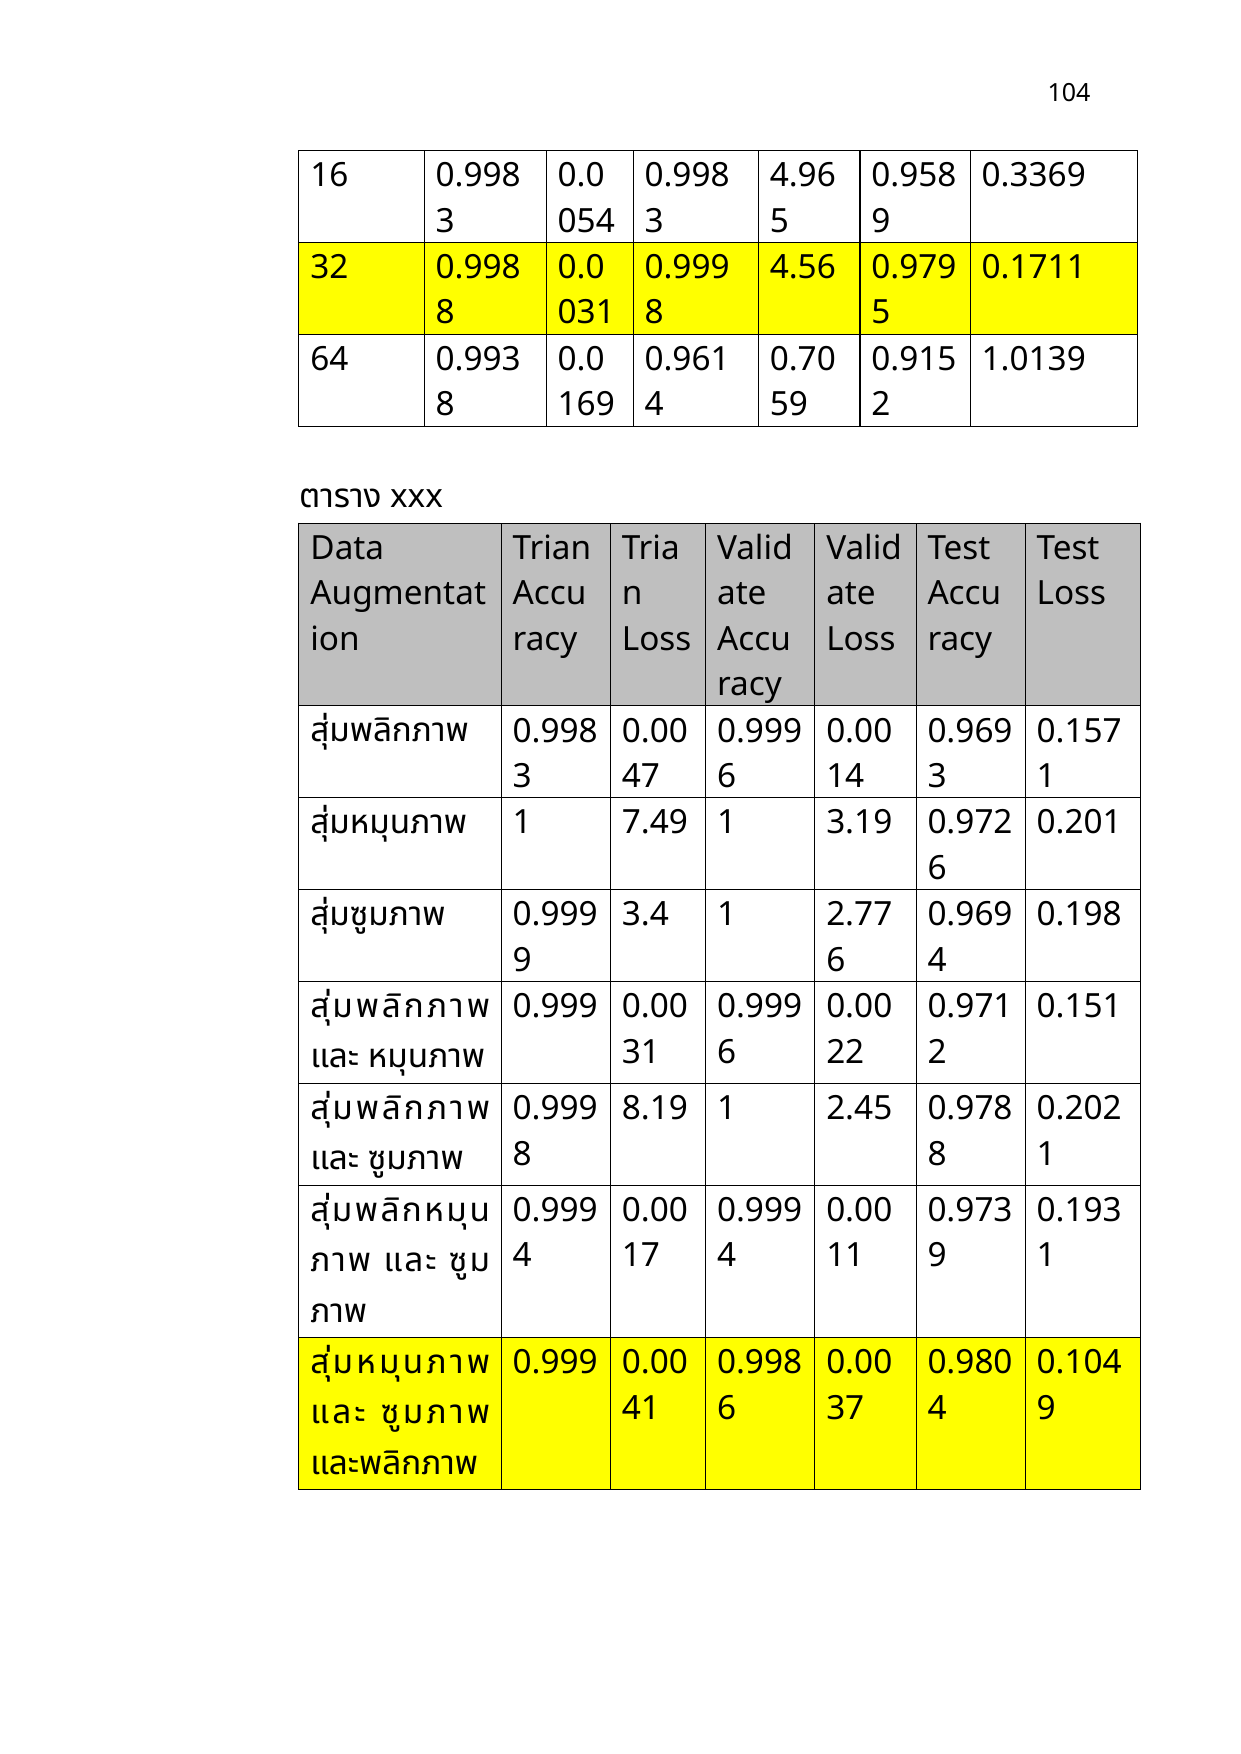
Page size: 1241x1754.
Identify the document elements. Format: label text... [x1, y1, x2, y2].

table_cell 0.151 [1026, 982, 1140, 1083]
table_cell 32 [299, 243, 424, 334]
table_header Data Augmentation [299, 524, 501, 705]
table_cell 0.9694 [917, 890, 1025, 981]
table_cell 2.45 [815, 1084, 916, 1185]
table_cell สุ่มซูมภาพ [299, 890, 501, 981]
table_cell 0.9589 [861, 151, 970, 242]
table_cell 0.0011 [815, 1186, 916, 1337]
table_cell 1 [706, 890, 814, 981]
table_cell 7.49 [611, 798, 705, 889]
text ตาราง xxx [225, 472, 1090, 523]
table_cell 0.9996 [706, 982, 814, 1083]
table_cell 0.9998 [502, 1084, 610, 1185]
table_cell สุ่มพลิกภาพ [299, 706, 501, 797]
table_cell 0.0031 [547, 243, 633, 334]
table_cell 16 [299, 151, 424, 242]
table_cell 8.19 [611, 1084, 705, 1185]
table_cell 0.201 [1026, 798, 1140, 889]
table_cell 64 [299, 335, 424, 426]
table_cell 0.1931 [1026, 1186, 1140, 1337]
table_cell 0.9739 [917, 1186, 1025, 1337]
table_cell 1 [706, 1084, 814, 1185]
table_header Test Loss [1026, 524, 1140, 705]
table_cell 0.9788 [917, 1084, 1025, 1185]
table_cell สุ่มพลิกหมุนภาพ และ ซูมภาพ [299, 1186, 501, 1337]
table_cell 1 [706, 798, 814, 889]
table_cell 0.9994 [706, 1186, 814, 1337]
table_cell 0.0014 [815, 706, 916, 797]
table_cell 0.9795 [861, 243, 970, 334]
table_cell 0.0047 [611, 706, 705, 797]
table_cell 0.0169 [547, 335, 633, 426]
table_cell 0.7059 [759, 335, 859, 426]
table_cell 0.9614 [634, 335, 758, 426]
table_cell 0.9693 [917, 706, 1025, 797]
table_cell 0.9152 [861, 335, 970, 426]
table_cell 0.9804 [917, 1338, 1025, 1489]
table_cell 0.9988 [425, 243, 546, 334]
table_header Validate Accuracy [706, 524, 814, 705]
table_cell 0.9726 [917, 798, 1025, 889]
table_cell 0.9996 [706, 706, 814, 797]
table_header Test Accuracy [917, 524, 1025, 705]
table_header Trian Loss [611, 524, 705, 705]
table_cell 0.9712 [917, 982, 1025, 1083]
table_cell 4.965 [759, 151, 859, 242]
table_header Trian Accuracy [502, 524, 610, 705]
table_header Validate Loss [815, 524, 916, 705]
table_cell 0.9986 [706, 1338, 814, 1489]
table_cell 1 [502, 798, 610, 889]
table_cell 0.2021 [1026, 1084, 1140, 1185]
table_cell 0.0037 [815, 1338, 916, 1489]
table_cell 0.3369 [971, 151, 1137, 242]
table_cell 0.0041 [611, 1338, 705, 1489]
table_cell 0.9983 [425, 151, 546, 242]
table_cell 1.0139 [971, 335, 1137, 426]
table_cell สุ่มหมุนภาพ [299, 798, 501, 889]
table_cell 0.1049 [1026, 1338, 1140, 1489]
table_cell 3.19 [815, 798, 916, 889]
table_cell 0.0017 [611, 1186, 705, 1337]
table_cell 0.9983 [502, 706, 610, 797]
table_cell 0.9994 [502, 1186, 610, 1337]
table_cell 0.999 [502, 1338, 610, 1489]
table_cell 0.0031 [611, 982, 705, 1083]
table_cell 4.56 [759, 243, 859, 334]
table_cell 0.1571 [1026, 706, 1140, 797]
table_cell 0.1711 [971, 243, 1137, 334]
table_cell 3.4 [611, 890, 705, 981]
table_cell 0.9998 [634, 243, 758, 334]
table_cell 0.9983 [634, 151, 758, 242]
table_cell 0.0054 [547, 151, 633, 242]
table_cell สุ่มพลิกภาพ และ ซูมภาพ [299, 1084, 501, 1185]
table_cell 0.999 [502, 982, 610, 1083]
table_cell สุ่มหมุนภาพ และ ซูมภาพ และพลิกภาพ [299, 1338, 501, 1489]
table_cell 0.0022 [815, 982, 916, 1083]
table_cell 0.9999 [502, 890, 610, 981]
table_cell สุ่มพลิกภาพ และ หมุนภาพ [299, 982, 501, 1083]
table_cell 0.198 [1026, 890, 1140, 981]
table_cell 0.9938 [425, 335, 546, 426]
table_cell 2.776 [815, 890, 916, 981]
